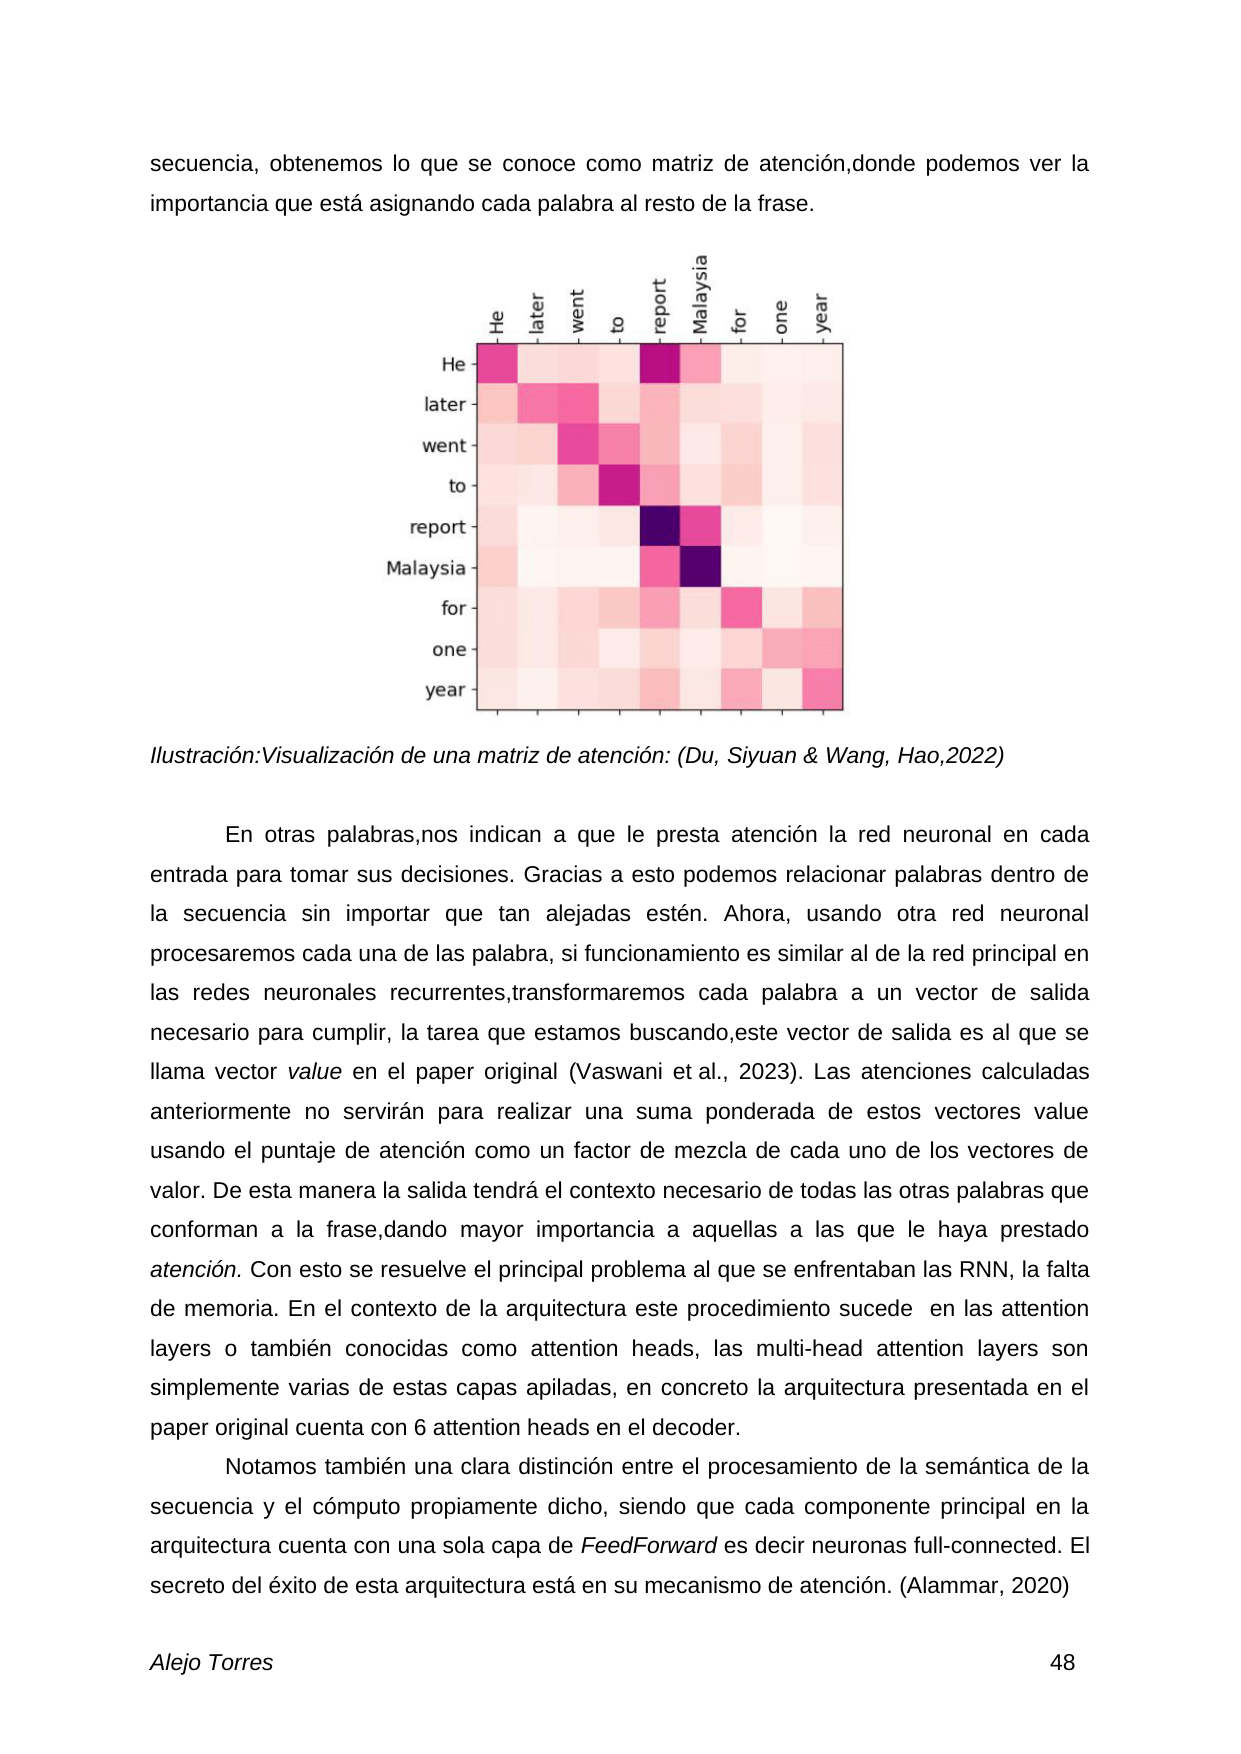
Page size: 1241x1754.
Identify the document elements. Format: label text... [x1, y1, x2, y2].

text Ilustración:Visualización de una matriz de atención: (Du, Siyuan & Wang, Hao,2022) [150, 742, 1090, 769]
text En otras palabras,nos indican a que le presta atención la red neuronal en cada entrada para tomar sus decisiones. Gracias a esto podemos relacionar palabras dentro de la secuencia sin importar que tan alejadas estén. Ahora, usando otra red neuronal procesaremos cada una de las palabra, si funcionamiento es similar al de la red principal en las redes neuronales recurrentes,transformaremos cada palabra a un vector de salida necesario para cumplir, la tarea que estamos buscando,este vector de salida es al que se llama vector value en el paper original (Vaswani et al., 2023). Las atenciones calculadas anteriormente no servirán para realizar una suma ponderada de estos vectores value usando el puntaje de atención como un factor de mezcla de cada uno de los vectores de valor. De esta manera la salida tendrá el contexto necesario de todas las otras palabras que conforman a la frase,dando mayor importancia a aquellas a las que le haya prestado atención. Con esto se resuelve el principal problema al que se enfrentaban las RNN, la falta de memoria. En el contexto de la arquitectura este procedimiento sucede en las attention layers o también conocidas como attention heads, las multi-head attention layers son simplemente varias de estas capas apiladas, en concreto la arquitectura presentada en el paper original cuenta con 6 attention heads en el decoder. [150, 821, 1090, 1440]
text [150, 150, 1090, 216]
picture [382, 247, 857, 727]
text Notamos también una clara distinción entre el procesamiento de la semántica de la secuencia y el cómputo propiamente dicho, siendo que cada componente principal en la arquitectura cuenta con una sola capa de FeedForward es decir neuronas full-connected. El secreto del éxito de esta arquitectura está en su mecanismo de atención. (Alammar, 2020) [150, 1453, 1090, 1598]
